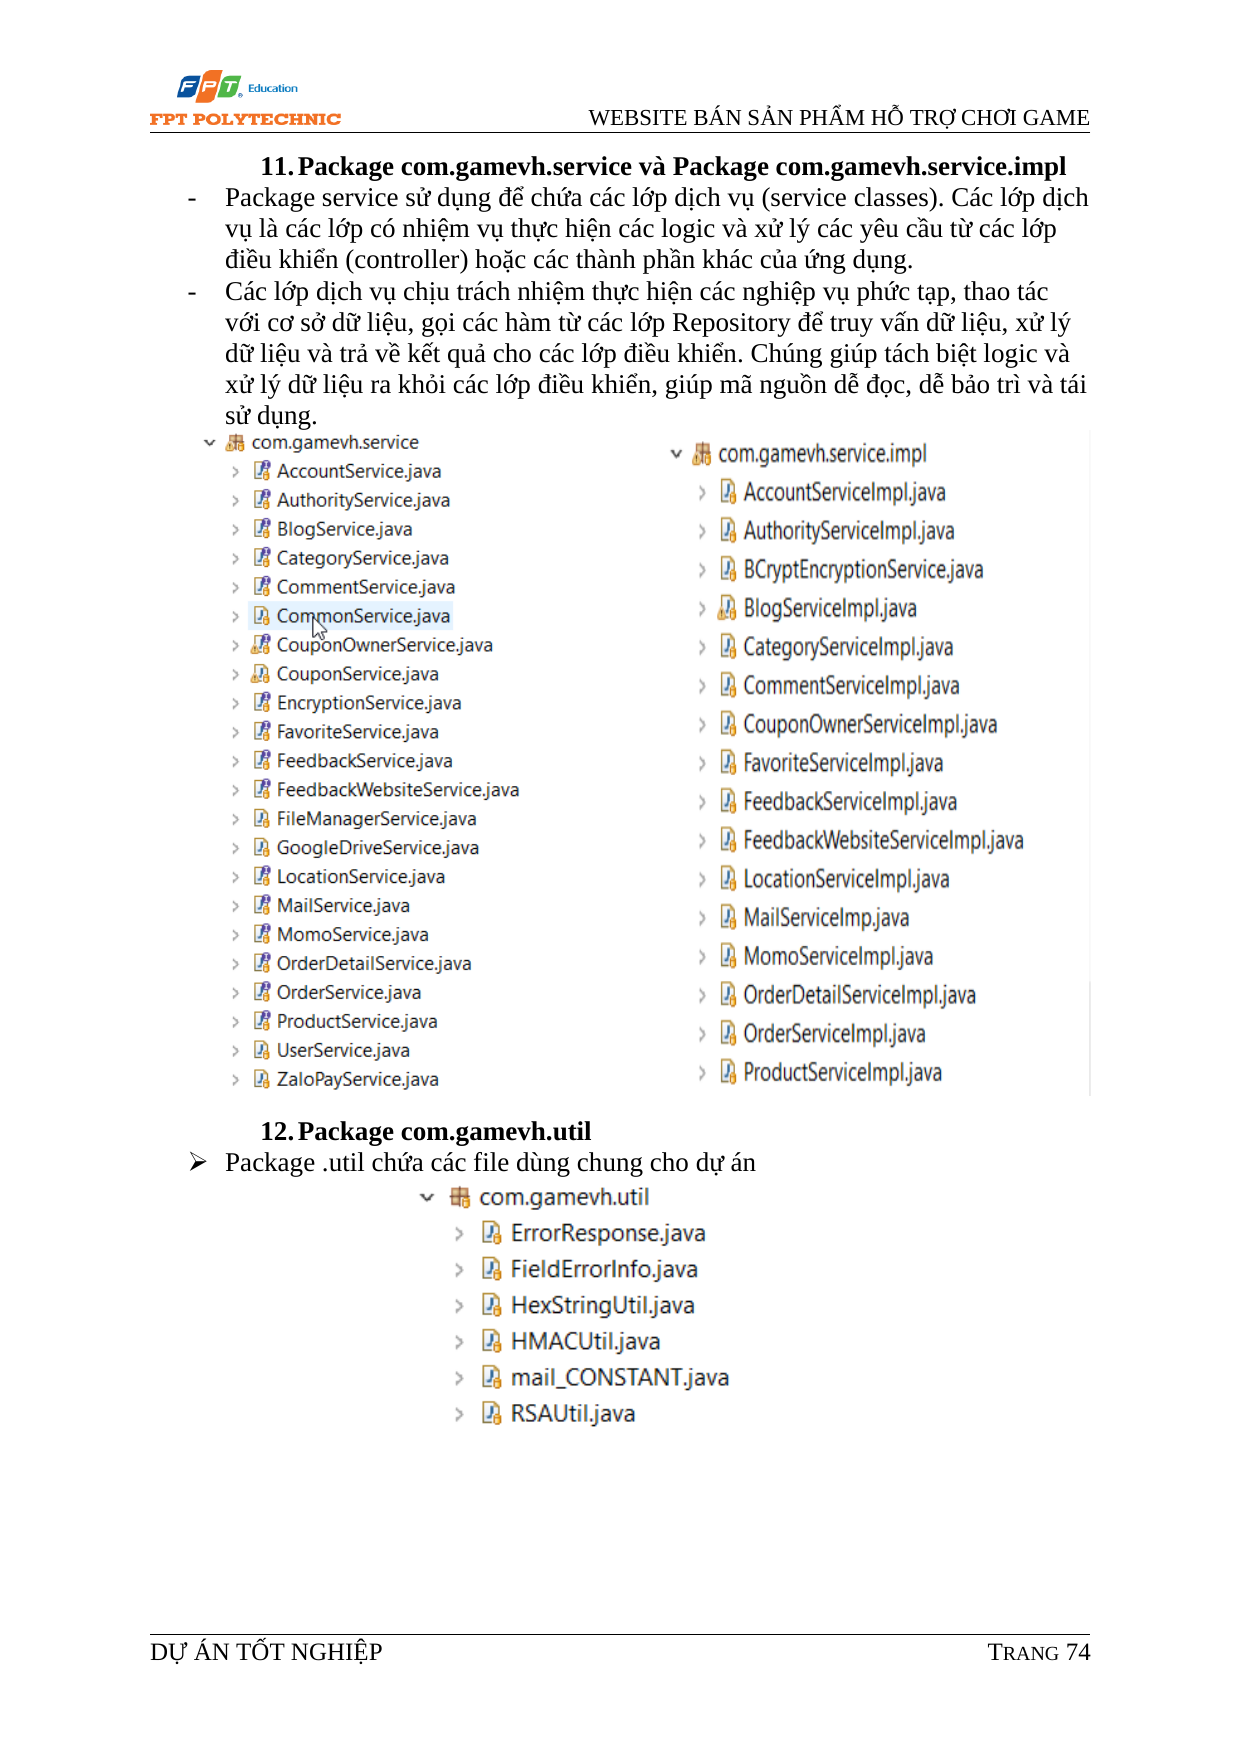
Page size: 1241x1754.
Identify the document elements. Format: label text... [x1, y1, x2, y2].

picture [150, 70, 343, 125]
list Package .util chứa các file dùng chung cho dự án [187, 1146, 1090, 1177]
picture [150, 430, 1091, 1096]
list Các lớp dịch vụ chịu trách nhiệm thực hiện các nghiệp vụ phức tạp, thao tác với cơ sở dữ liệu, gọi các hàm từ các lớp Repository để truy vấn dữ liệu, xử lý dữ liệu và trả về kết quả cho các lớp điều khiển. Chúng giúp tách biệt logic và xử lý dữ liệu ra khỏi các lớp điều khiển, giúp mã nguồn dễ đọc, dễ bảo trì và tái sử dụng. [187, 274, 1090, 430]
list Package service sử dụng để chứa các lớp dịch vụ (service classes). Các lớp dịch vụ là các lớp có nhiệm vụ thực hiện các logic và xử lý các yêu cầu từ các lớp điều khiển (controller) hoặc các thành phần khác của ứng dụng. [187, 181, 1090, 274]
picture [356, 1177, 885, 1436]
list Package com.gamevh.service và Package com.gamevh.service.impl [260, 150, 1090, 181]
list Package com.gamevh.util [260, 1115, 1090, 1146]
